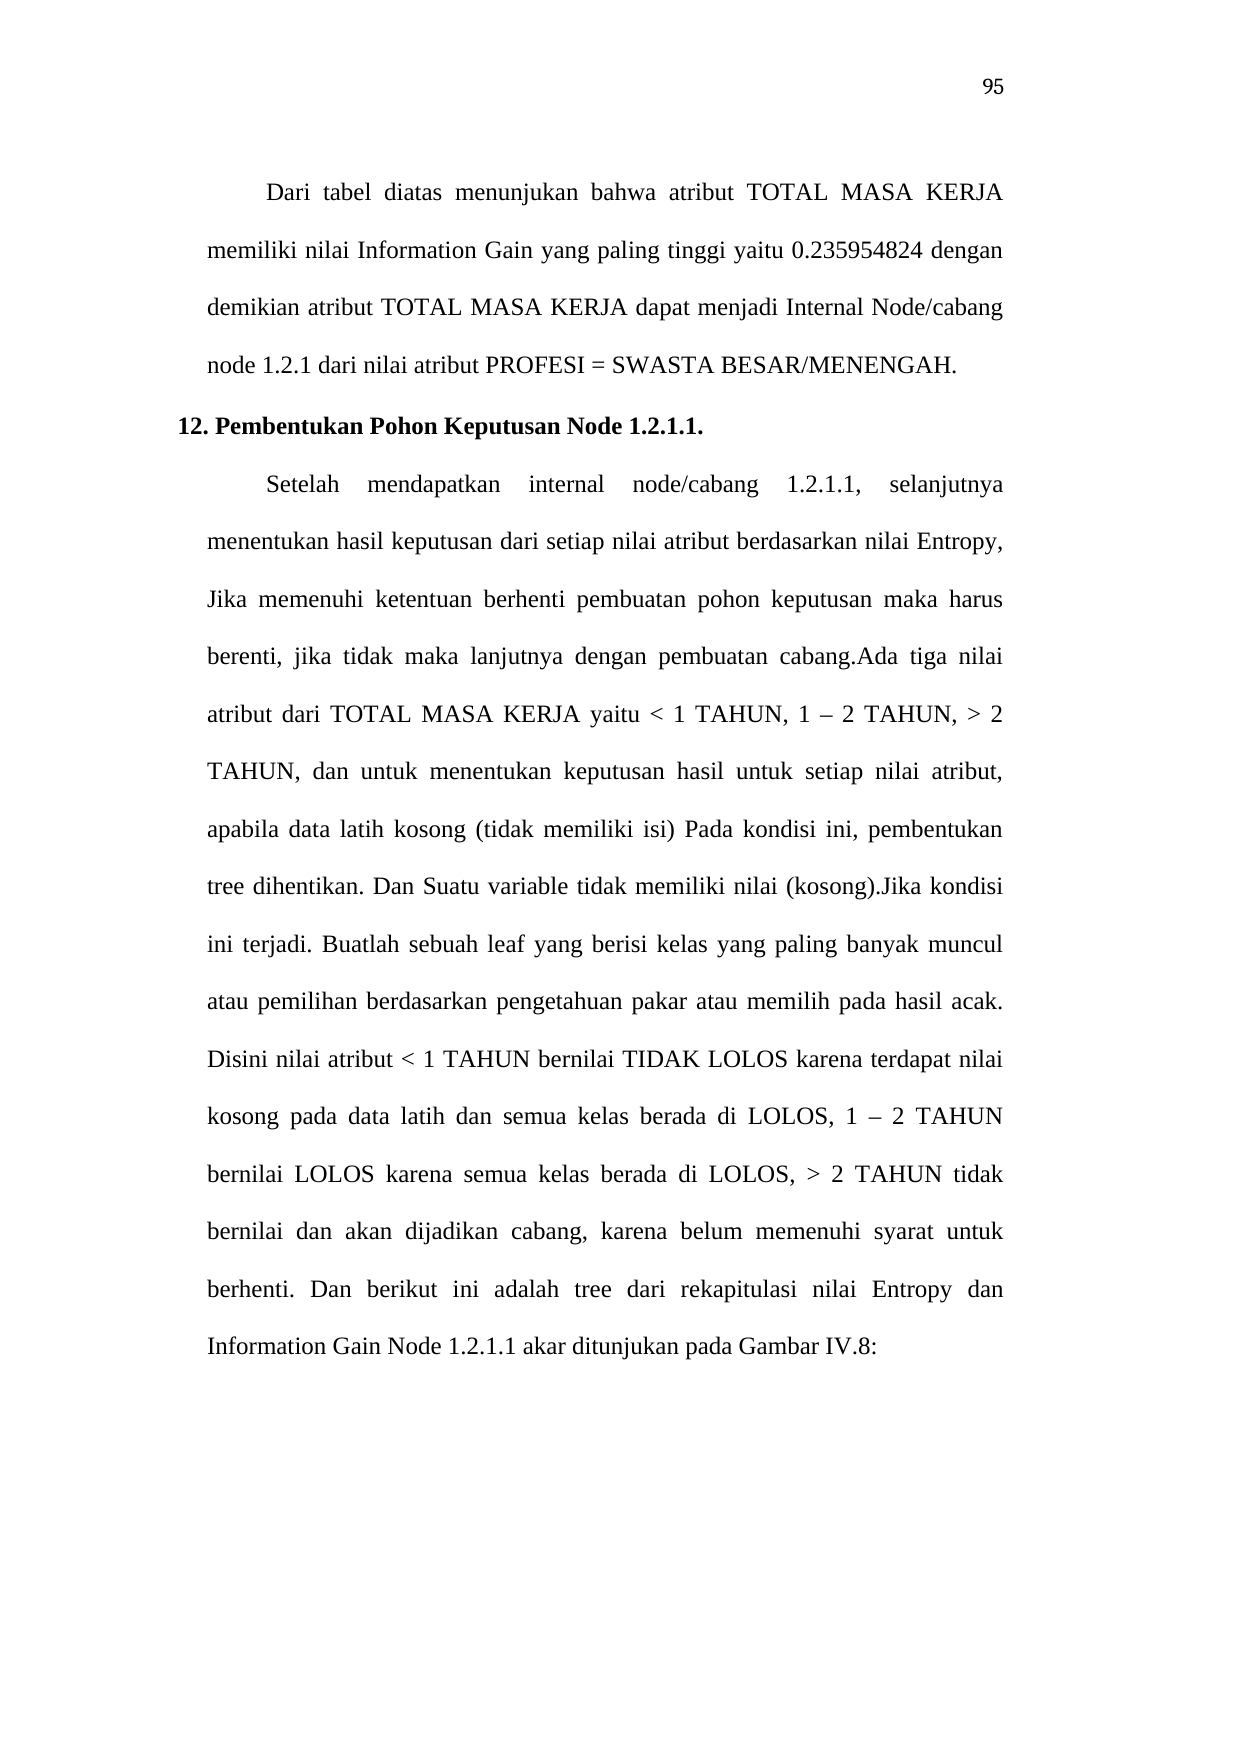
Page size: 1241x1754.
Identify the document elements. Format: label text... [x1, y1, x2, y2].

text Setelah mendapatkan internal node/cabang 1.2.1.1, selanjutnya menentukan hasil keputusan dari setiap nilai atribut berdasarkan nilai Entropy, Jika memenuhi ketentuan berhenti pembuatan pohon keputusan maka harus berenti, jika tidak maka lanjutnya dengan pembuatan cabang.Ada tiga nilai atribut dari TOTAL MASA KERJA yaitu < 1 TAHUN, 1 – 2 TAHUN, > 2 TAHUN, dan untuk menentukan keputusan hasil untuk setiap nilai atribut, apabila data latih kosong (tidak memiliki isi) Pada kondisi ini, pembentukan tree dihentikan. Dan Suatu variable tidak memiliki nilai (kosong).Jika kondisi ini terjadi. Buatlah sebuah leaf yang berisi kelas yang paling banyak muncul atau pemilihan berdasarkan pengetahuan pakar atau memilih pada hasil acak. Disini nilai atribut < 1 TAHUN bernilai TIDAK LOLOS karena terdapat nilai kosong pada data latih dan semua kelas berada di LOLOS, 1 – 2 TAHUN bernilai LOLOS karena semua kelas berada di LOLOS, > 2 TAHUN tidak bernilai dan akan dijadikan cabang, karena belum memenuhi syarat untuk berhenti. Dan berikut ini adalah tree dari rekapitulasi nilai Entropy dan Information Gain Node 1.2.1.1 akar ditunjukan pada Gambar IV.8: [207, 469, 1004, 1360]
text Dari tabel diatas menunjukan bahwa atribut TOTAL MASA KERJA memiliki nilai Information Gain yang paling tinggi yaitu 0.235954824 dengan demikian atribut TOTAL MASA KERJA dapat menjadi Internal Node/cabang node 1.2.1 dari nilai atribut PROFESI = SWASTA BESAR/MENENGAH. [207, 177, 1004, 378]
subtitle 12. Pembentukan Pohon Keputusan Node 1.2.1.1. [177, 411, 1004, 440]
